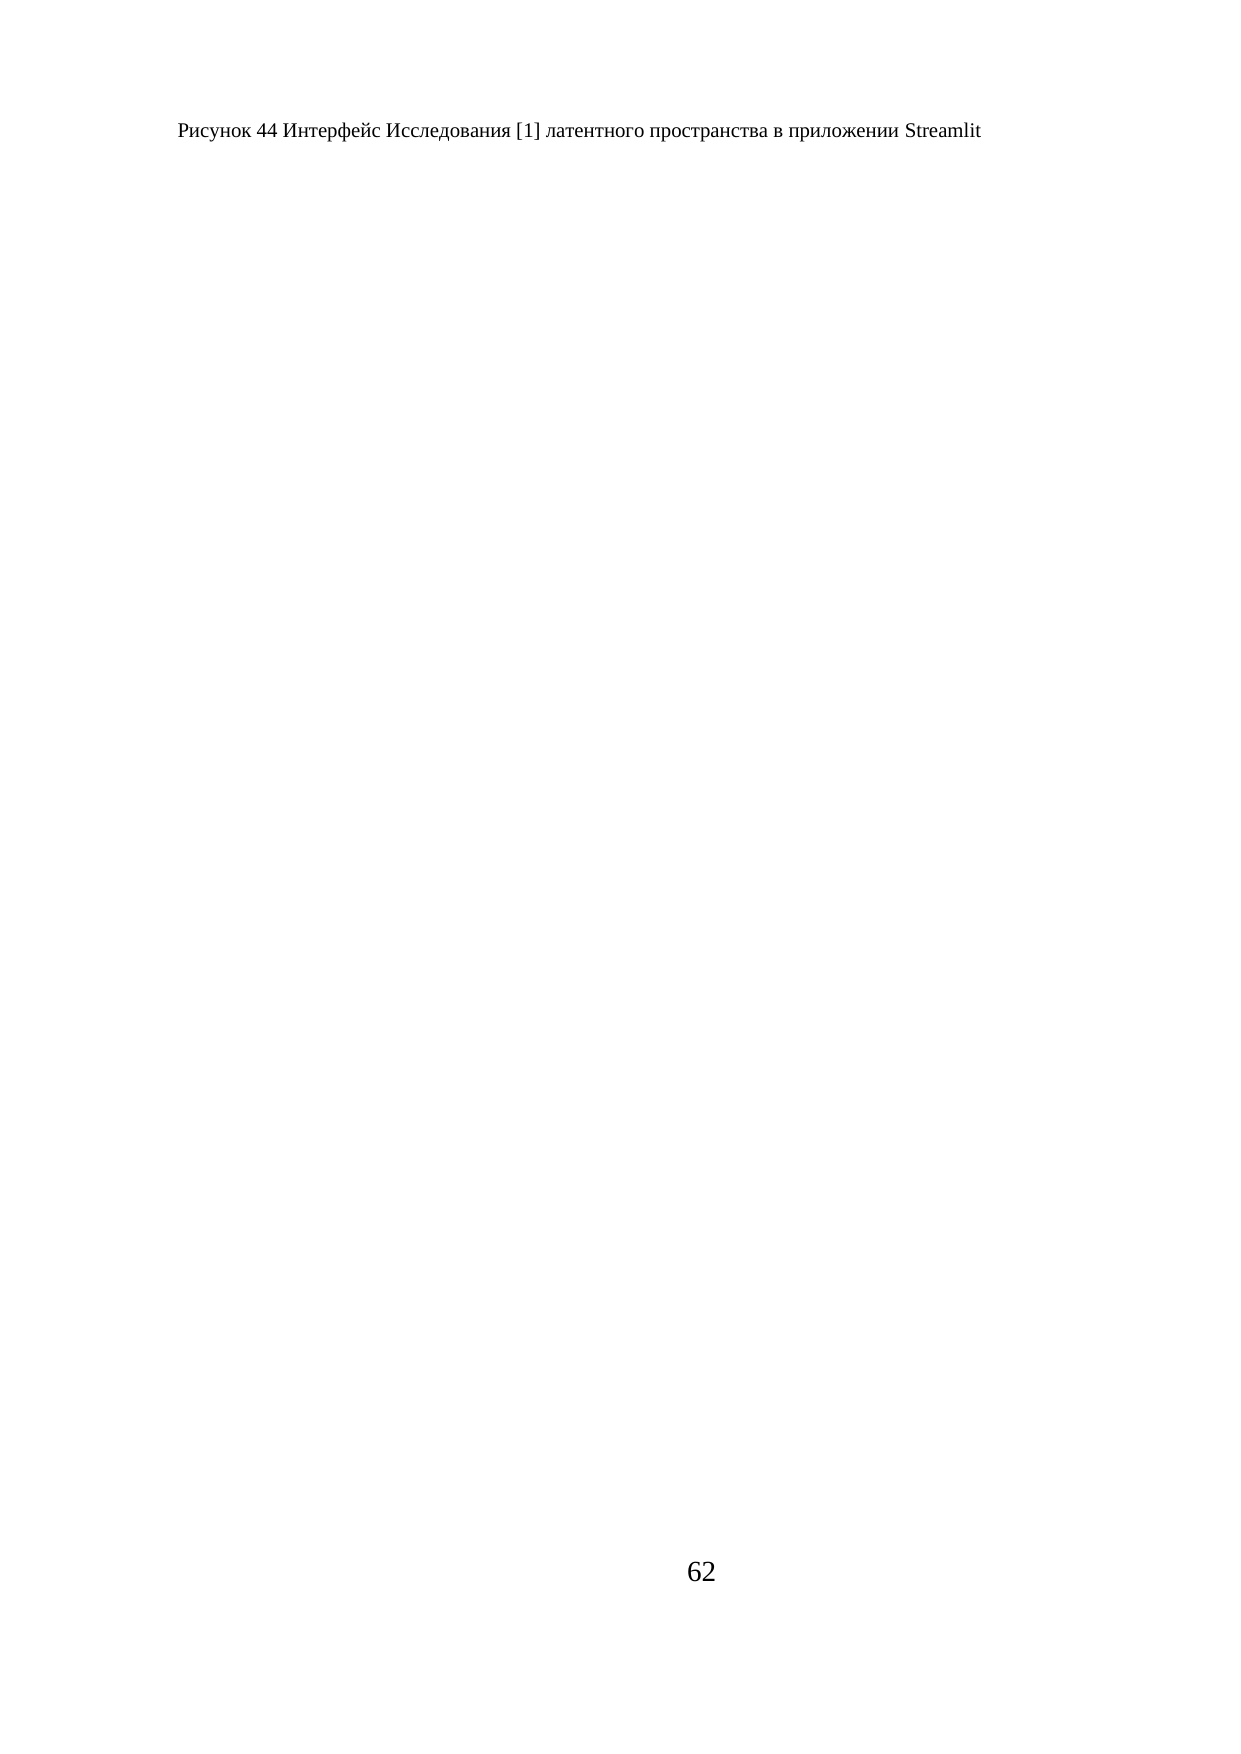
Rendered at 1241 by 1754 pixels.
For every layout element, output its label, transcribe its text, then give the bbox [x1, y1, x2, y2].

text Рисунок 44 Интерфейс Исследования [1] латентного пространства в приложении Streamlit [177, 118, 1152, 142]
